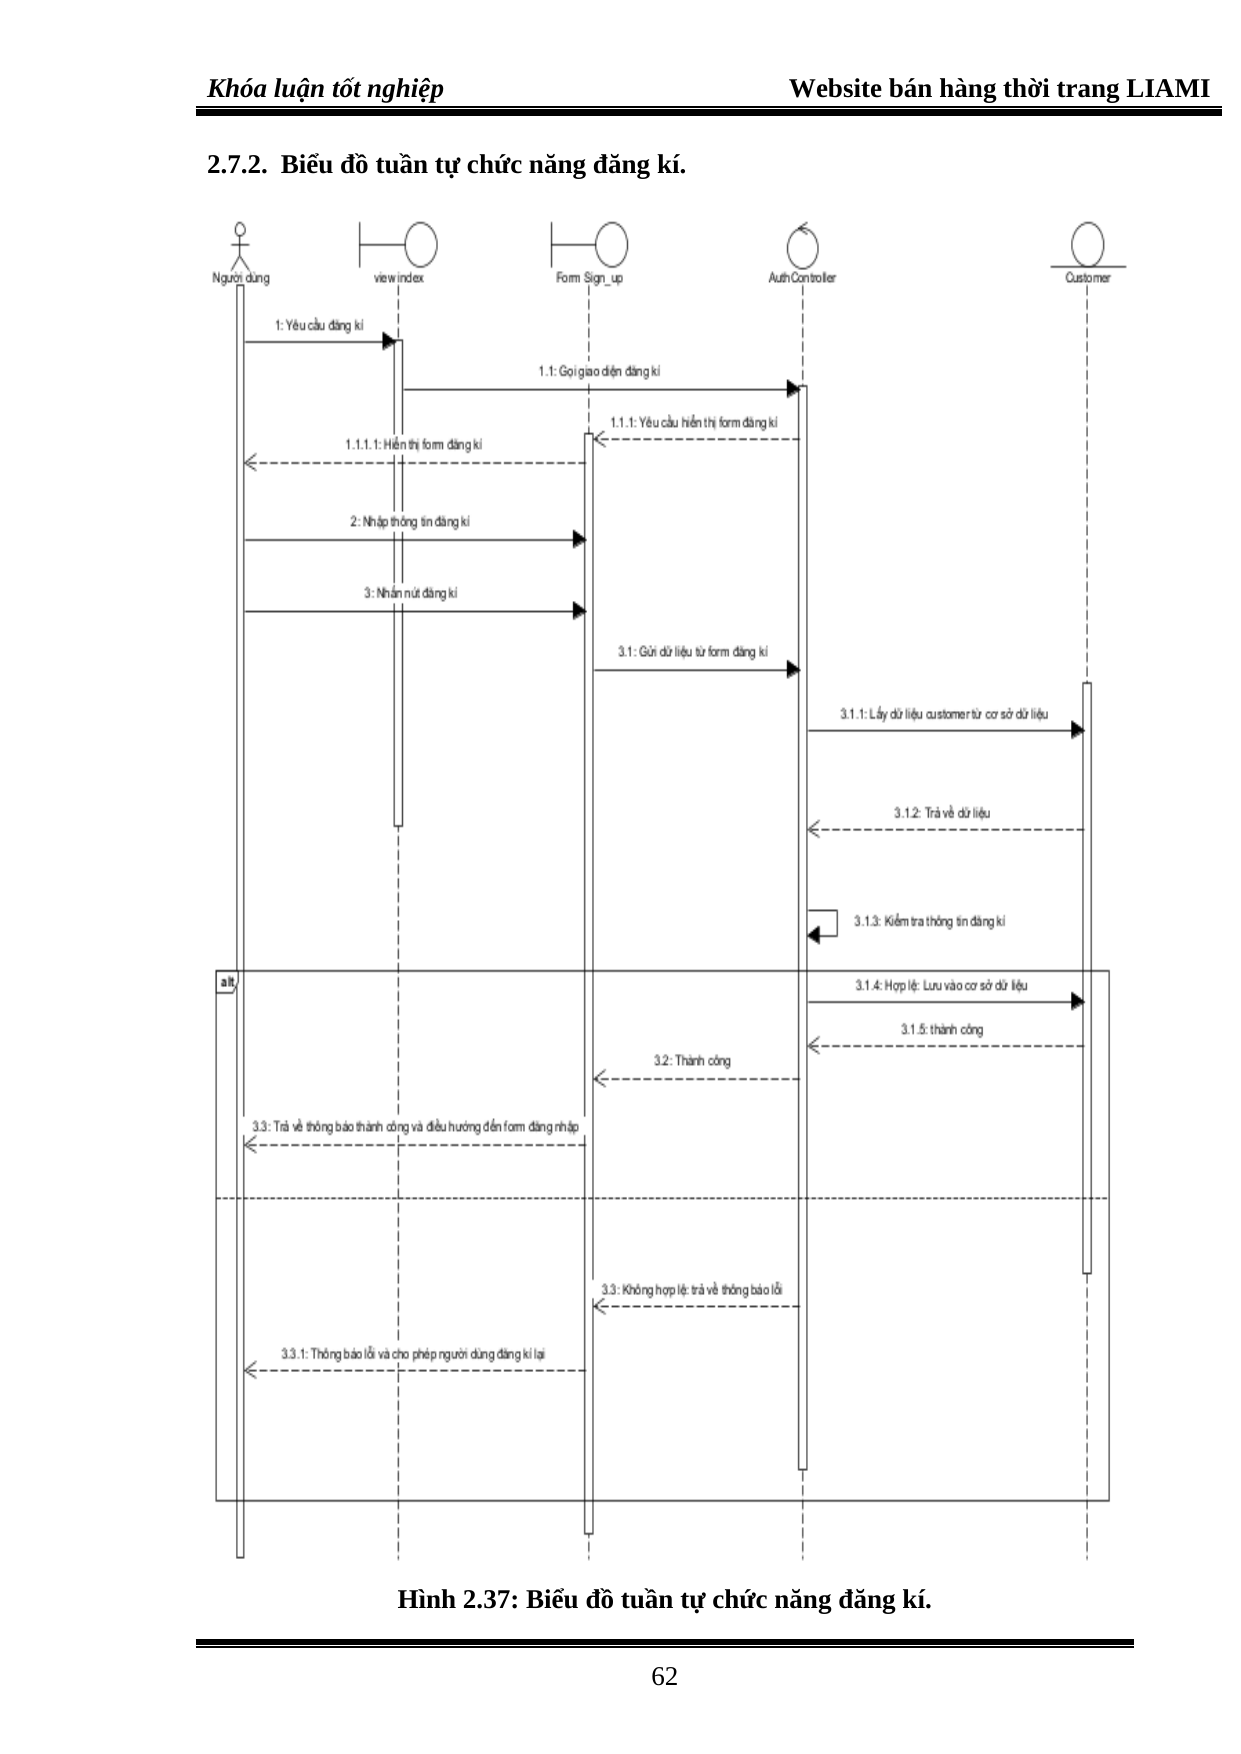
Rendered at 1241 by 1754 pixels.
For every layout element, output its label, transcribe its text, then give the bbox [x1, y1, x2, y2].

text Hình 2.37: Biểu đồ tuần tự chức năng đăng kí. [207, 1583, 1122, 1614]
list Biểu đồ tuần tự chức năng đăng kí. [207, 148, 1122, 179]
picture [206, 204, 1128, 1577]
